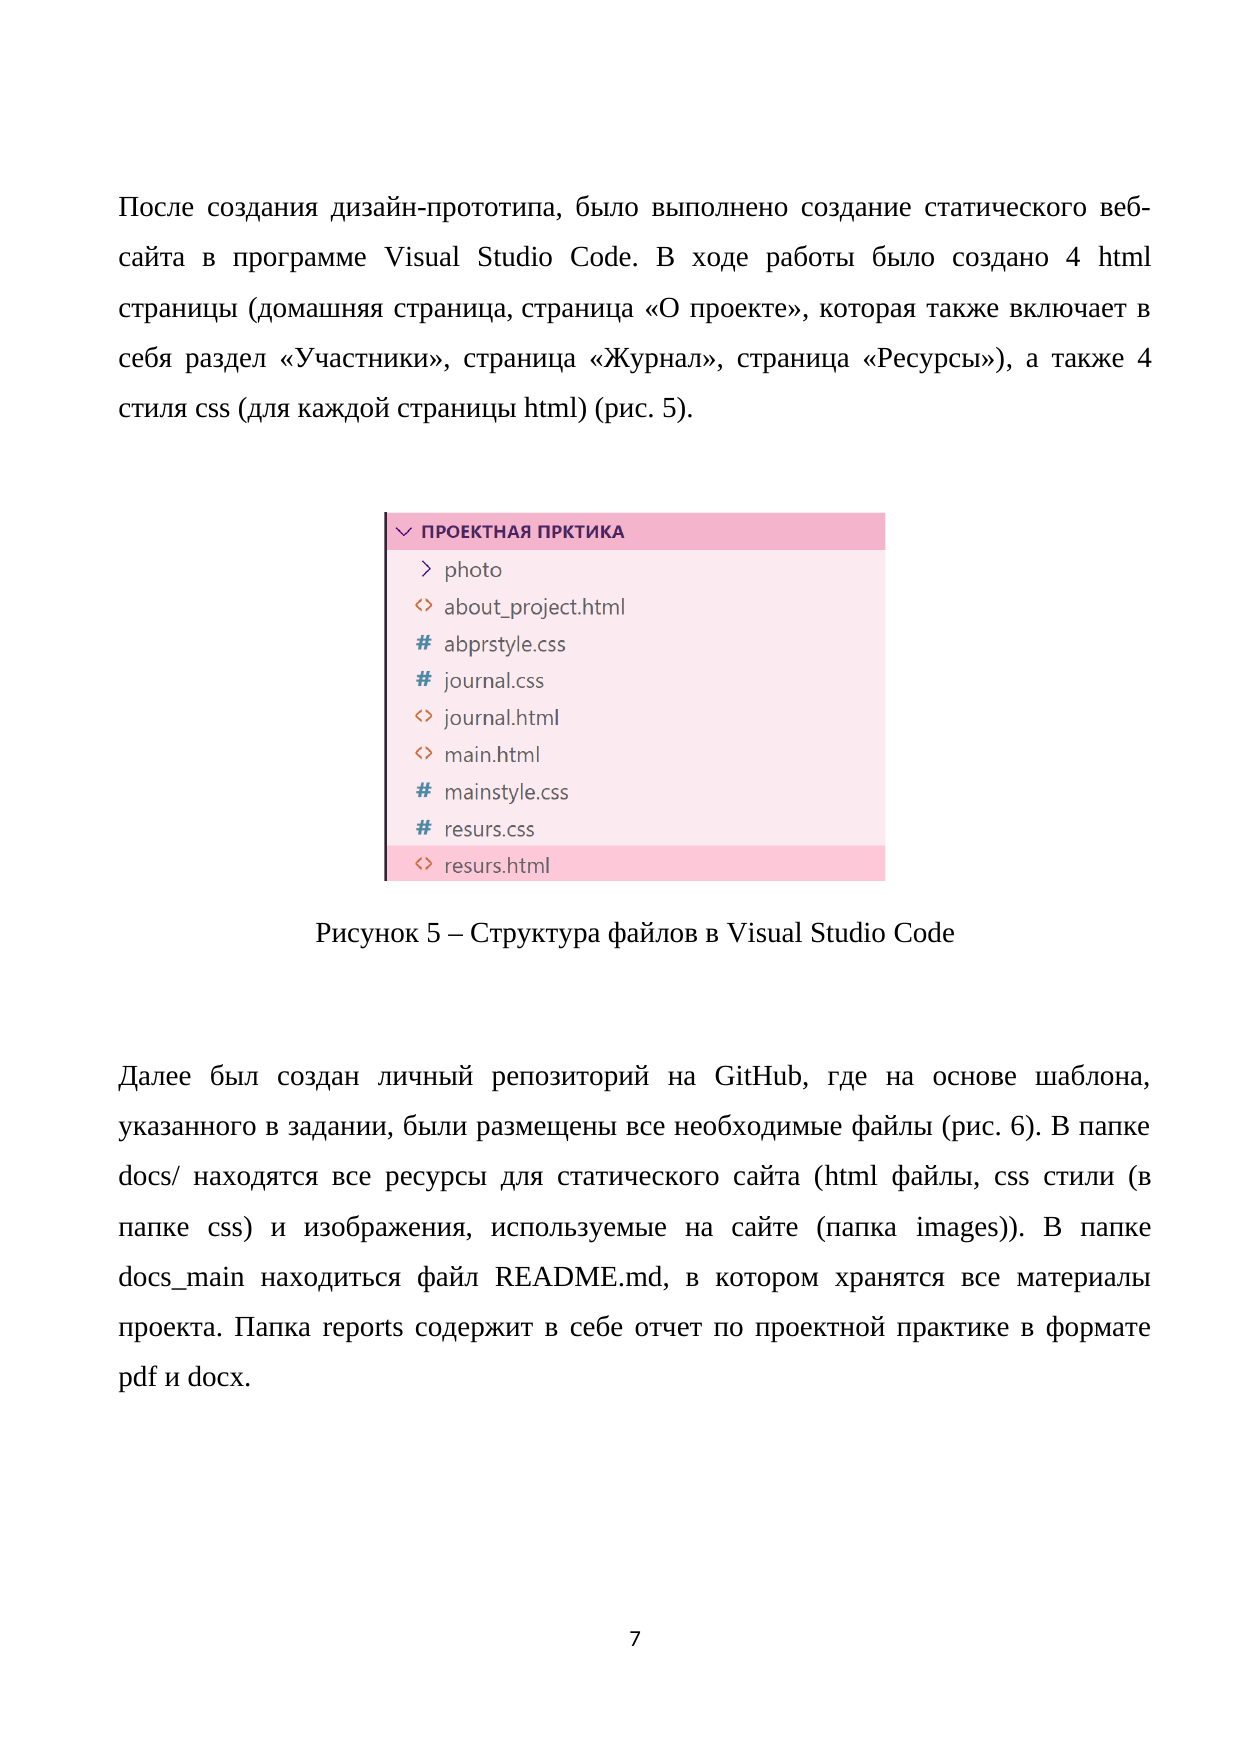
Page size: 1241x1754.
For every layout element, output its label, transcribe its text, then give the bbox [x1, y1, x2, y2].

text Далее был создан личный репозиторий на GitHub, где на основе шаблона, указанного в задании, были размещены все необходимые файлы (рис. 6). В папке docs/ находятся все ресурсы для статического сайта (html файлы, css стили (в папке css) и изображения, используемые на сайте (папка images)). В папке docs_main находиться файл README.md, в котором хранятся все материалы проекта. Папка reports содержит в себе отчет по проектной практике в формате pdf и docx. [118, 1058, 1152, 1393]
text Рисунок 5 – Структура файлов в Visual Studio Code [118, 915, 1152, 949]
picture [384, 512, 886, 881]
text После создания дизайн-прототипа, было выполнено создание статического веб-сайта в программе Visual Studio Code. В ходе работы было создано 4 html страницы (домашняя страница, cтраница «О проекте», которая также включает в себя раздел «Участники», страница «Журнал», страница «Ресурсы»), а также 4 стиля css (для каждой страницы html) (рис. 5). [118, 189, 1152, 424]
